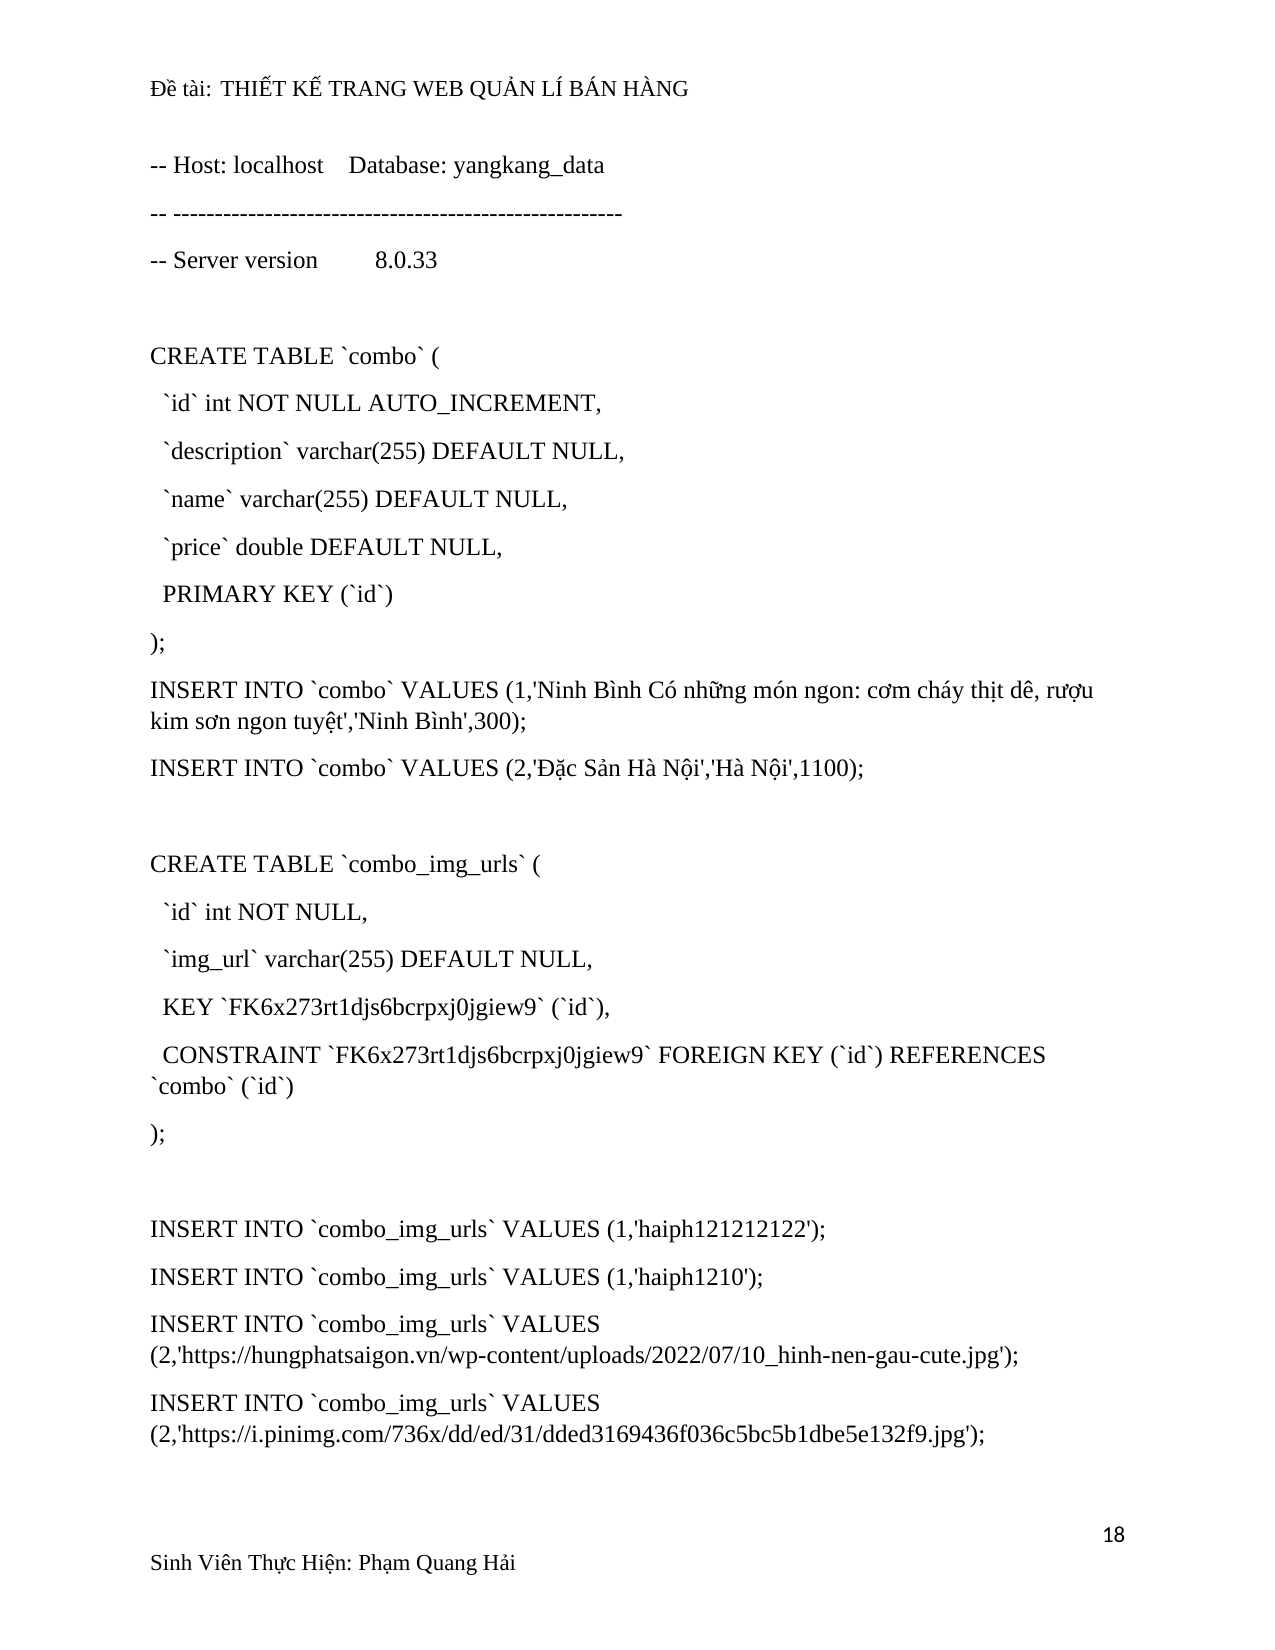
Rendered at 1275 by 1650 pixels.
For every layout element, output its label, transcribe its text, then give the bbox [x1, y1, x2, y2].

text `name` varchar(255) DEFAULT NULL, [150, 484, 1125, 513]
text INSERT INTO `combo_img_urls` VALUES (2,'https://hungphatsaigon.vn/wp-content/uploads/2022/07/10_hinh-nen-gau-cute.jpg'); [150, 1309, 1125, 1369]
text `description` varchar(255) DEFAULT NULL, [150, 436, 1125, 465]
text CREATE TABLE `combo` ( [150, 341, 1125, 369]
text KEY `FK6x273rt1djs6bcrpxj0jgiew9` (`id`), [150, 992, 1125, 1021]
text CREATE TABLE `combo_img_urls` ( [150, 849, 1125, 878]
text `img_url` varchar(255) DEFAULT NULL, [150, 944, 1125, 973]
text `id` int NOT NULL, [150, 897, 1125, 925]
text ); [150, 627, 1125, 656]
text INSERT INTO `combo` VALUES (2,'Đặc Sản Hà Nội','Hà Nội',1100); [150, 753, 1125, 782]
text `price` double DEFAULT NULL, [150, 532, 1125, 560]
text -- Host: localhost Database: yangkang_data [150, 150, 1125, 179]
text -- ------------------------------------------------------ [150, 198, 1125, 226]
text INSERT INTO `combo_img_urls` VALUES (1,'haiph1210'); [150, 1262, 1125, 1290]
text ); [150, 1118, 1125, 1147]
text INSERT INTO `combo` VALUES (1,'Ninh Bình Có những món ngon: cơm cháy thịt dê, rượu kim sơn ngon tuyệt','Ninh Bình',300); [150, 675, 1125, 734]
text `id` int NOT NULL AUTO_INCREMENT, [150, 388, 1125, 417]
text CONSTRAINT `FK6x273rt1djs6bcrpxj0jgiew9` FOREIGN KEY (`id`) REFERENCES `combo` (`id`) [150, 1040, 1125, 1099]
text INSERT INTO `combo_img_urls` VALUES (1,'haiph121212122'); [150, 1214, 1125, 1243]
text -- Server version 8.0.33 [150, 245, 1125, 274]
text PRIMARY KEY (`id`) [150, 579, 1125, 608]
text INSERT INTO `combo_img_urls` VALUES (2,'https://i.pinimg.com/736x/dd/ed/31/dded3169436f036c5bc5b1dbe5e132f9.jpg'); [150, 1388, 1125, 1448]
